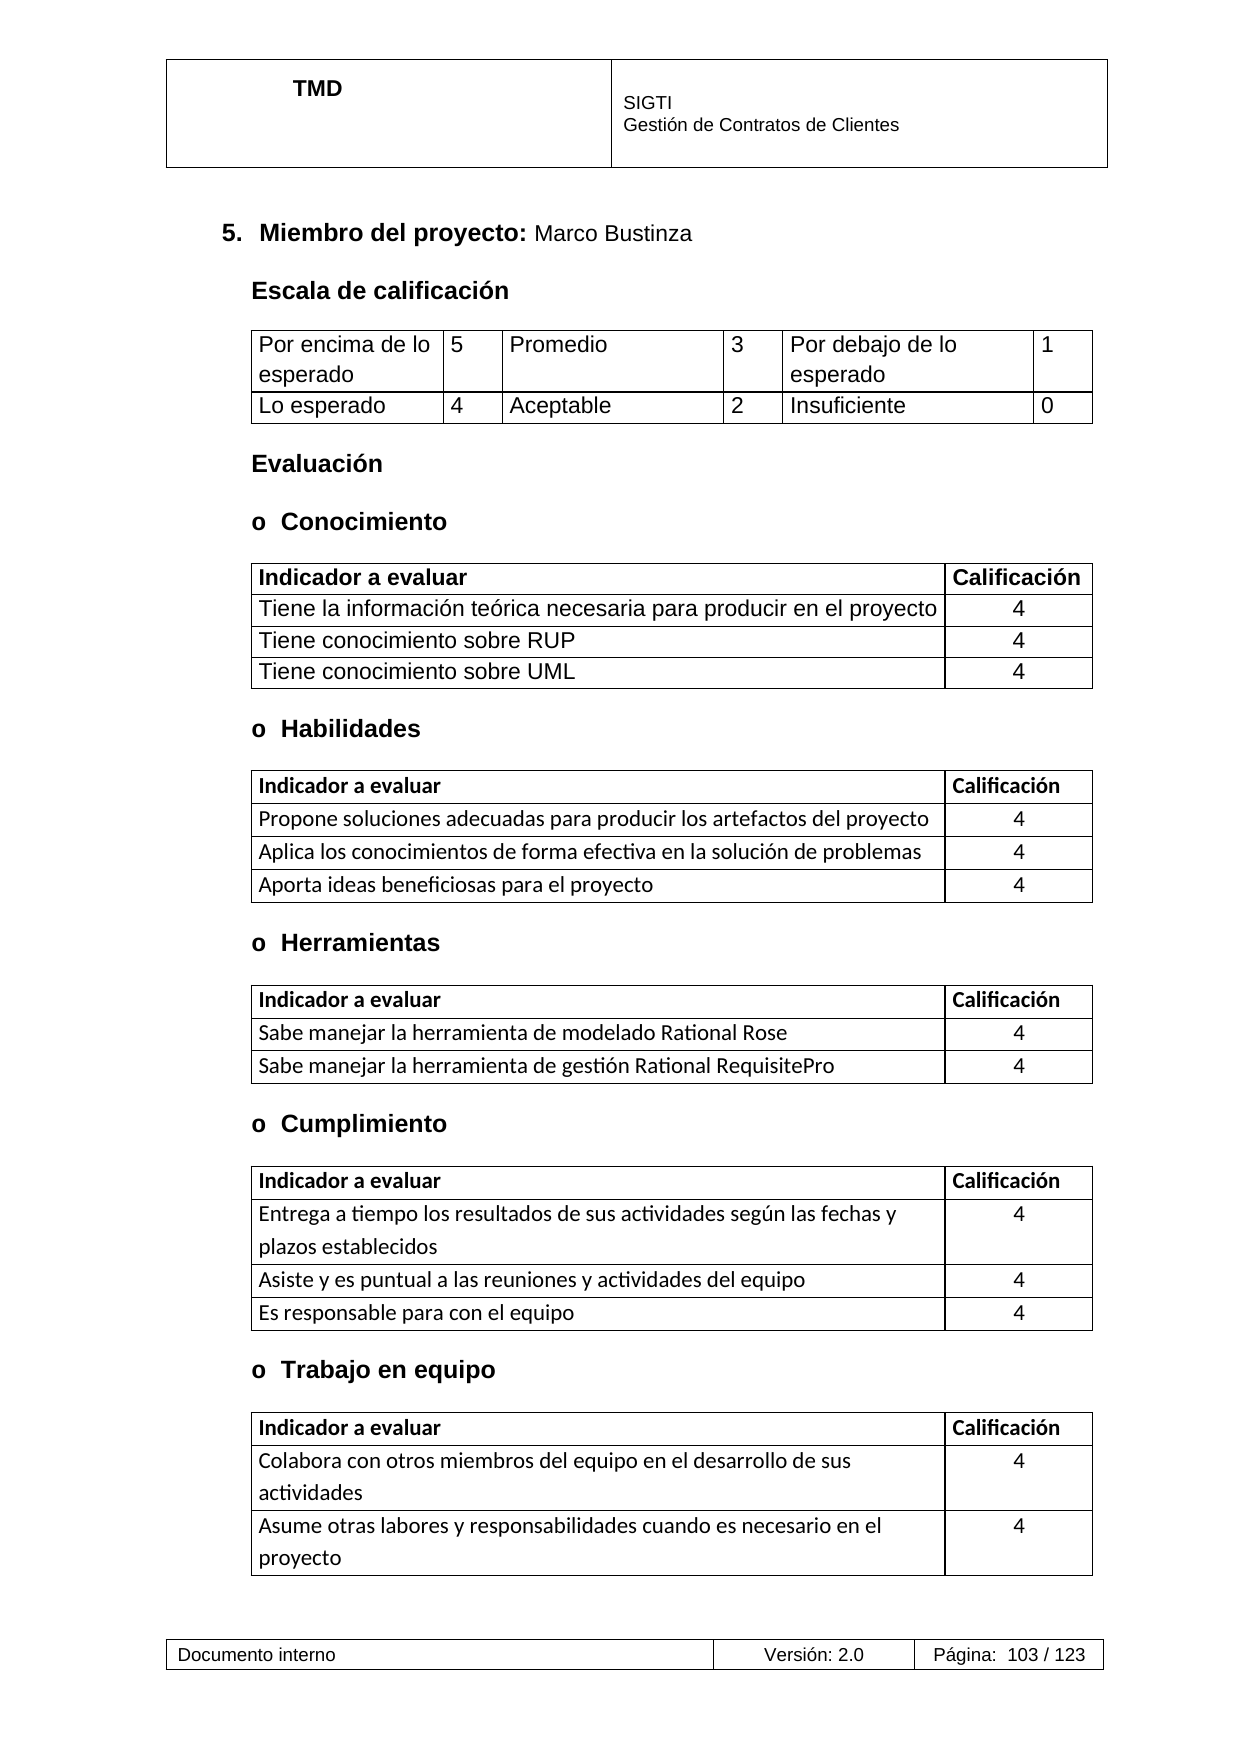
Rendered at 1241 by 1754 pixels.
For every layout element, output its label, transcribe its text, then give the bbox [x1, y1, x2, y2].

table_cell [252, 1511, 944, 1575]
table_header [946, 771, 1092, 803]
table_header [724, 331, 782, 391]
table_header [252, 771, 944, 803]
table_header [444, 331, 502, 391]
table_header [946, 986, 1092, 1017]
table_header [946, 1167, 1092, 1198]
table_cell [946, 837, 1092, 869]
list Miembro del proyecto: Marco Bustinza [222, 218, 1092, 247]
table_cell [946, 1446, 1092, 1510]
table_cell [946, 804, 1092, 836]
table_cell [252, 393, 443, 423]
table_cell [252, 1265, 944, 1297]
list Habilidades [251, 714, 1092, 745]
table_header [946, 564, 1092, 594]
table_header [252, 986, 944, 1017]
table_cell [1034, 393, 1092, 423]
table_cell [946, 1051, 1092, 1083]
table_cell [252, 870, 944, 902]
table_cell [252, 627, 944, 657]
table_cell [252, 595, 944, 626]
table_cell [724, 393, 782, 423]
list Herramientas [251, 928, 1092, 959]
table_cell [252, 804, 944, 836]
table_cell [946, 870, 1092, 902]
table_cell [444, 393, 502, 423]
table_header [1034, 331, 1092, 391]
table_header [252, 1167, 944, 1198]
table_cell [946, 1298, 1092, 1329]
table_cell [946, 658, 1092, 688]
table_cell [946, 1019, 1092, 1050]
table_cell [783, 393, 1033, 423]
list Escala de calificación [251, 276, 1092, 305]
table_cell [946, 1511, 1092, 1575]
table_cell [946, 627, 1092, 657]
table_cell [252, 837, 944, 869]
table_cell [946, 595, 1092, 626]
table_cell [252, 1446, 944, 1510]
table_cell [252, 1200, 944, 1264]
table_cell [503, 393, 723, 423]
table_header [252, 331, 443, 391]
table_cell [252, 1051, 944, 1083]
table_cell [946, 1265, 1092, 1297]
list Cumplimiento [251, 1109, 1092, 1140]
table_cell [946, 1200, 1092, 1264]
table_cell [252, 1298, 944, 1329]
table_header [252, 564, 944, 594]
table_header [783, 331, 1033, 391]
list Trabajo en equipo [251, 1356, 1092, 1386]
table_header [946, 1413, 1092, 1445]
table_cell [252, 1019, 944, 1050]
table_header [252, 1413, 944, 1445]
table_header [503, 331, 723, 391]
list Conocimiento [251, 507, 1092, 538]
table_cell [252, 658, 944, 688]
list Evaluación [251, 449, 1092, 477]
